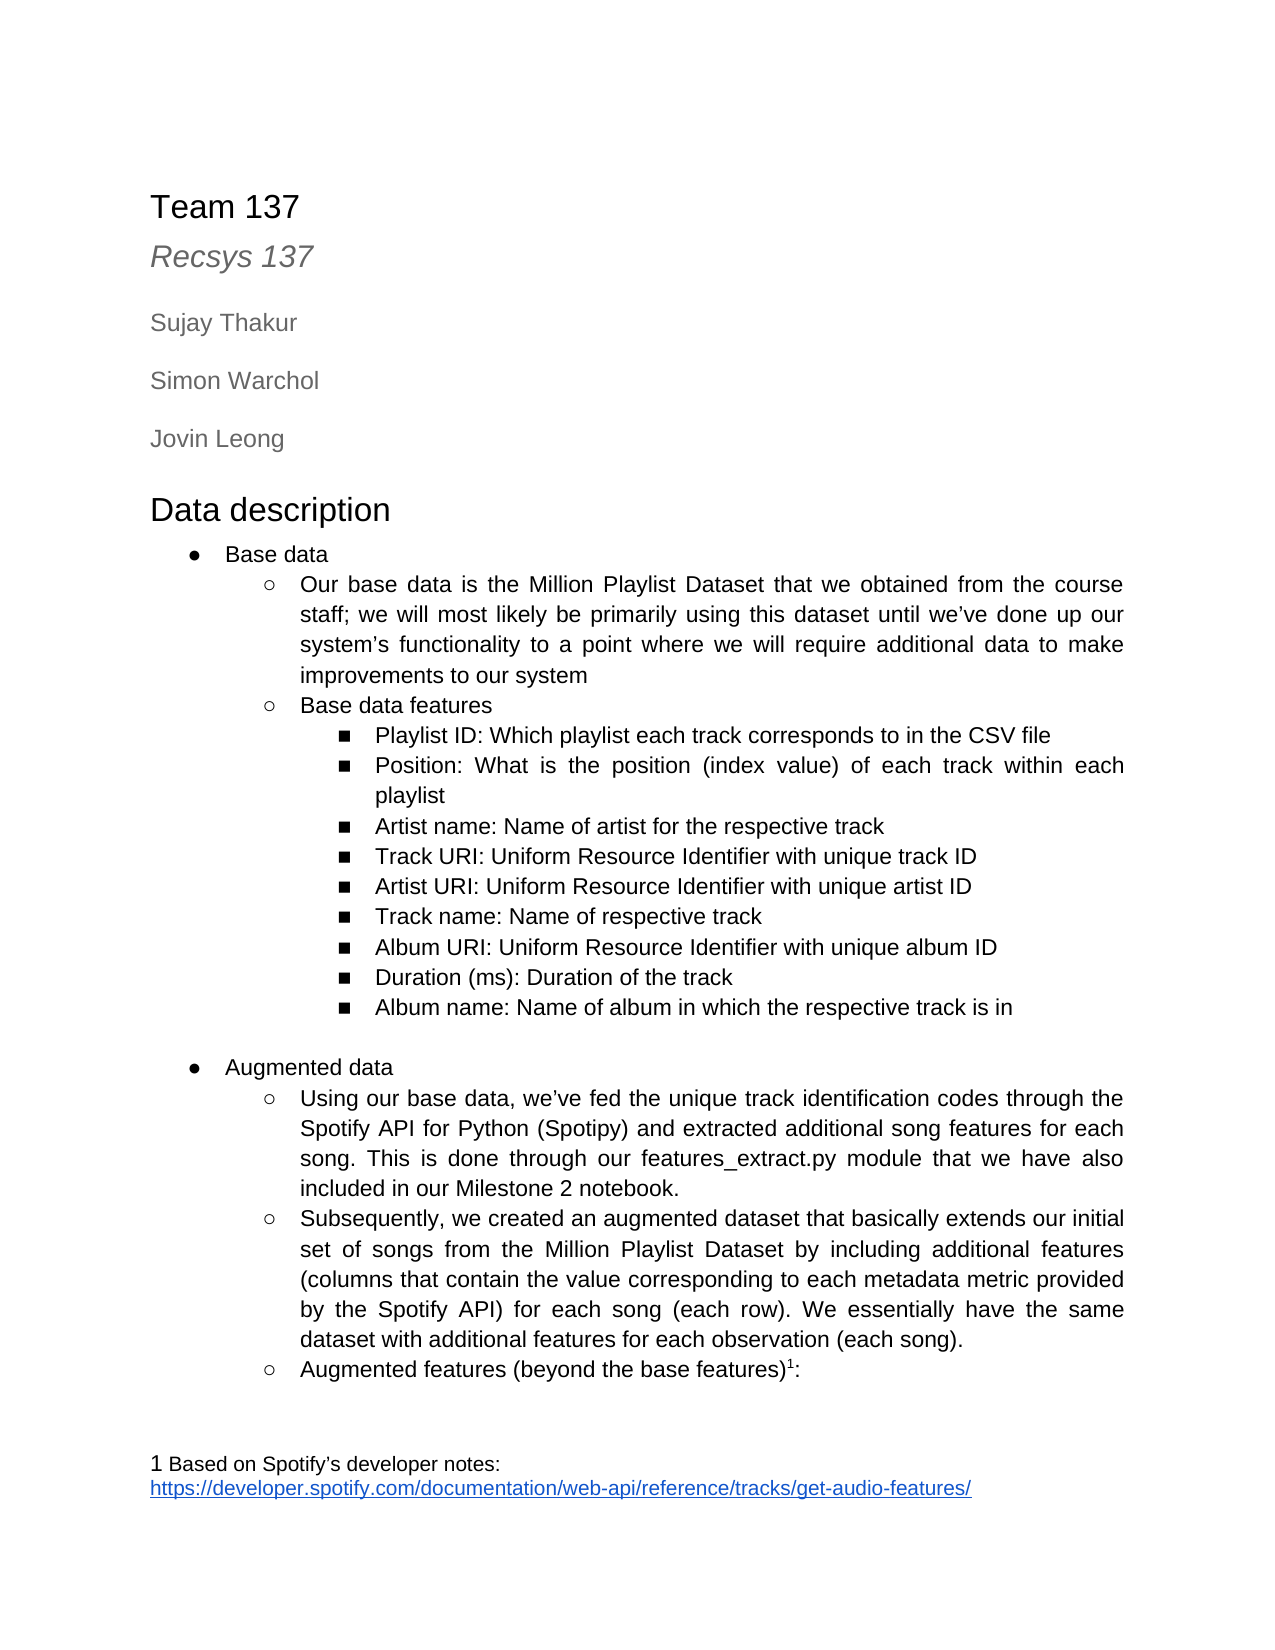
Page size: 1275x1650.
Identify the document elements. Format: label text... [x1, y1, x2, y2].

list Artist URI: Uniform Resource Identifier with unique artist ID [337, 873, 1125, 899]
subtitle Simon Warchol [150, 366, 1125, 394]
list Our base data is the Million Playlist Dataset that we obtained from the course staff; we will most likely be primarily using this dataset until we’ve done up our system’s functionality to a point where we will require additional data to make improvements to our system [262, 571, 1125, 688]
list Artist name: Name of artist for the respective track [337, 813, 1125, 839]
subtitle Data description [150, 490, 1125, 528]
subtitle Recsys 137 [150, 238, 1125, 274]
list Base data features [262, 692, 1125, 718]
list Position: What is the position (index value) of each track within each playlist [337, 752, 1125, 809]
list Augmented features (beyond the base features): [262, 1356, 1125, 1383]
list Album URI: Uniform Resource Identifier with unique album ID [337, 933, 1125, 960]
subtitle Team 137 [150, 187, 1125, 226]
list Duration (ms): Duration of the track [337, 964, 1125, 990]
list Augmented data [187, 1054, 1125, 1081]
list Album name: Name of album in which the respective track is in [337, 994, 1125, 1020]
list Playlist ID: Which playlist each track corresponds to in the CSV file [337, 722, 1125, 748]
subtitle Jovin Leong [150, 423, 1125, 452]
list Track URI: Uniform Resource Identifier with unique track ID [337, 843, 1125, 869]
list Using our base data, we’ve fed the unique track identification codes through the Spotify API for Python (Spotipy) and extracted additional song features for each song. This is done through our features_extract.py module that we have also included in our Milestone 2 notebook. [262, 1084, 1125, 1201]
subtitle Sujay Thakur [150, 308, 1125, 336]
list Track name: Name of respective track [337, 903, 1125, 929]
list Subsequently, we created an augmented dataset that basically extends our initial set of songs from the Million Playlist Dataset by including additional features (columns that contain the value corresponding to each metadata metric provided by the Spotify API) for each song (each row). We essentially have the same dataset with additional features for each observation (each song). [262, 1205, 1125, 1352]
list Base data [187, 541, 1125, 567]
